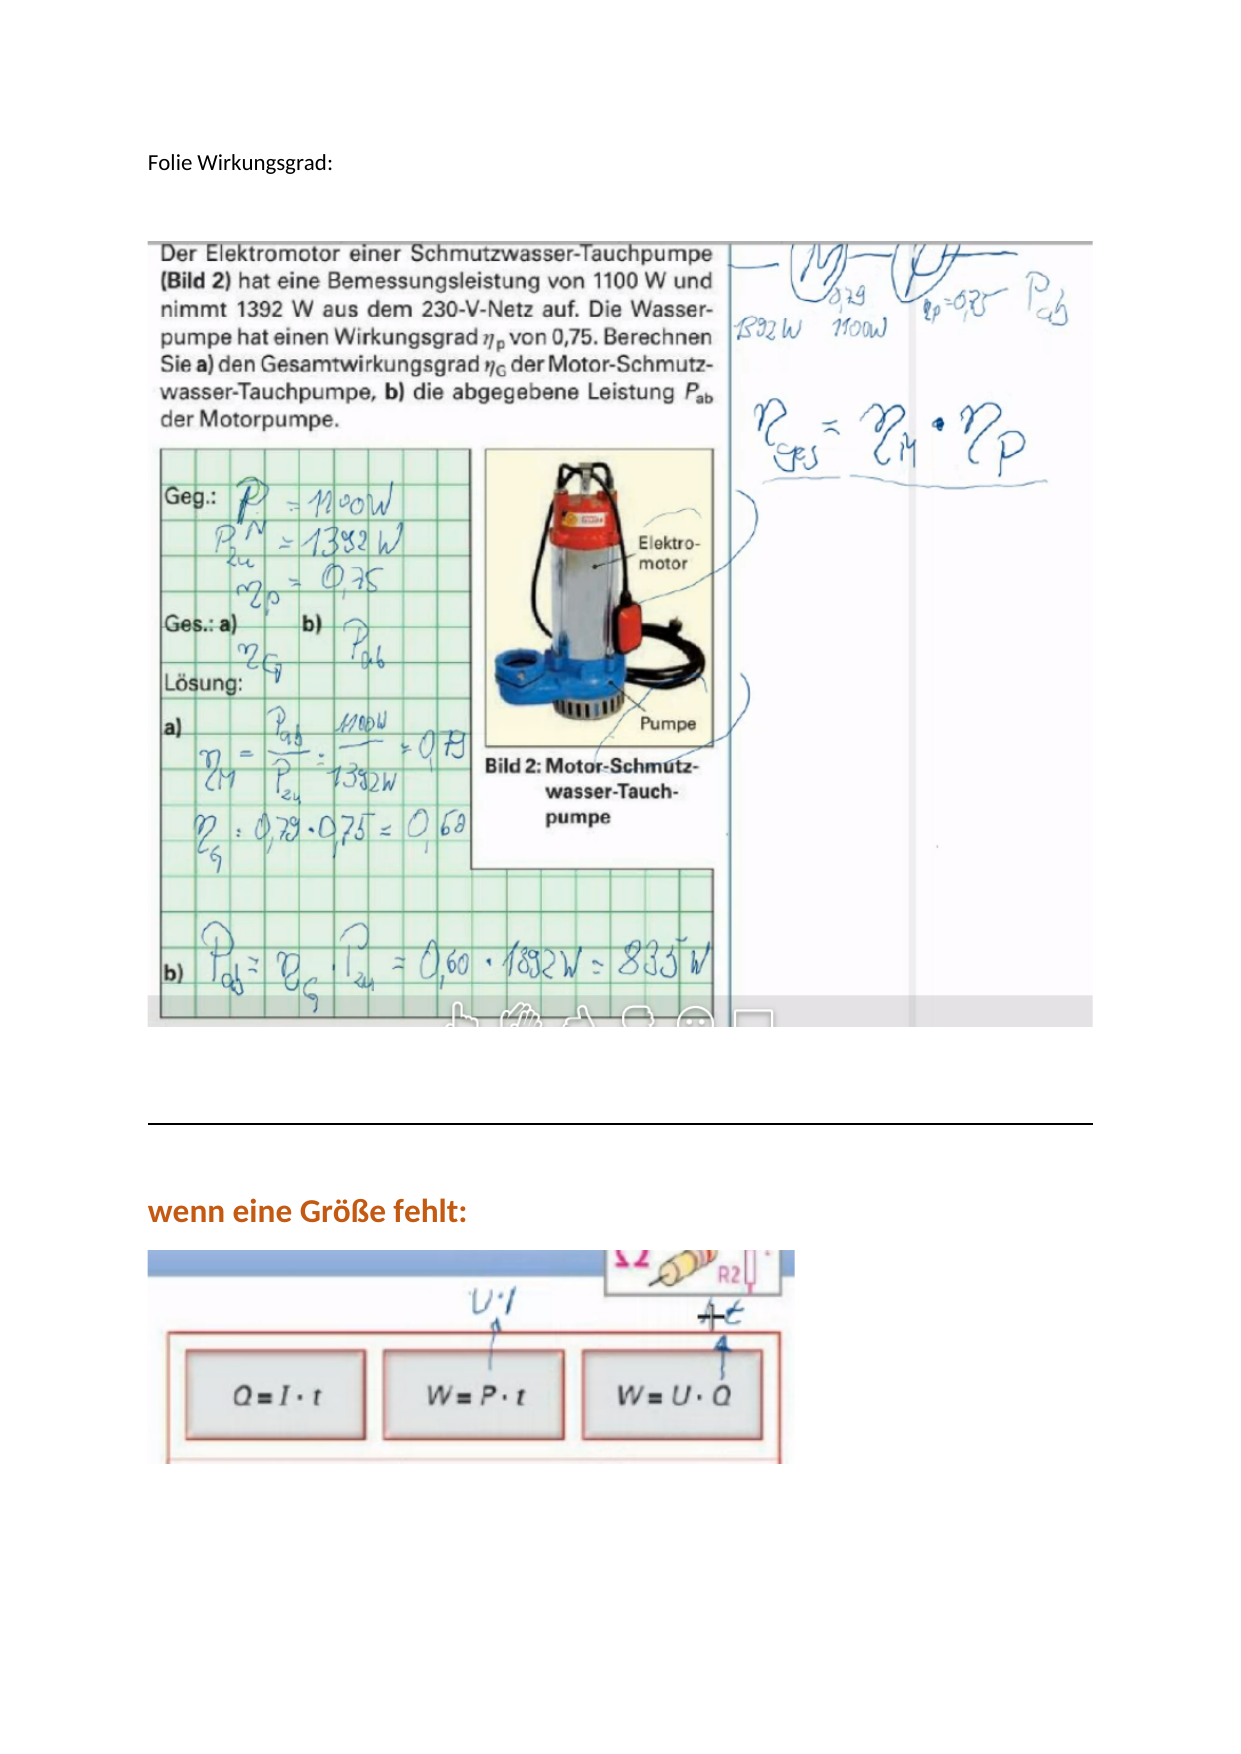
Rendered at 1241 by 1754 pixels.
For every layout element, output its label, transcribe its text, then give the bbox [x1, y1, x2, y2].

text wenn eine Größe fehlt: [148, 1190, 1093, 1231]
picture [147, 1250, 795, 1464]
text Folie Wirkungsgrad: [148, 148, 1093, 176]
picture [147, 241, 1093, 1027]
